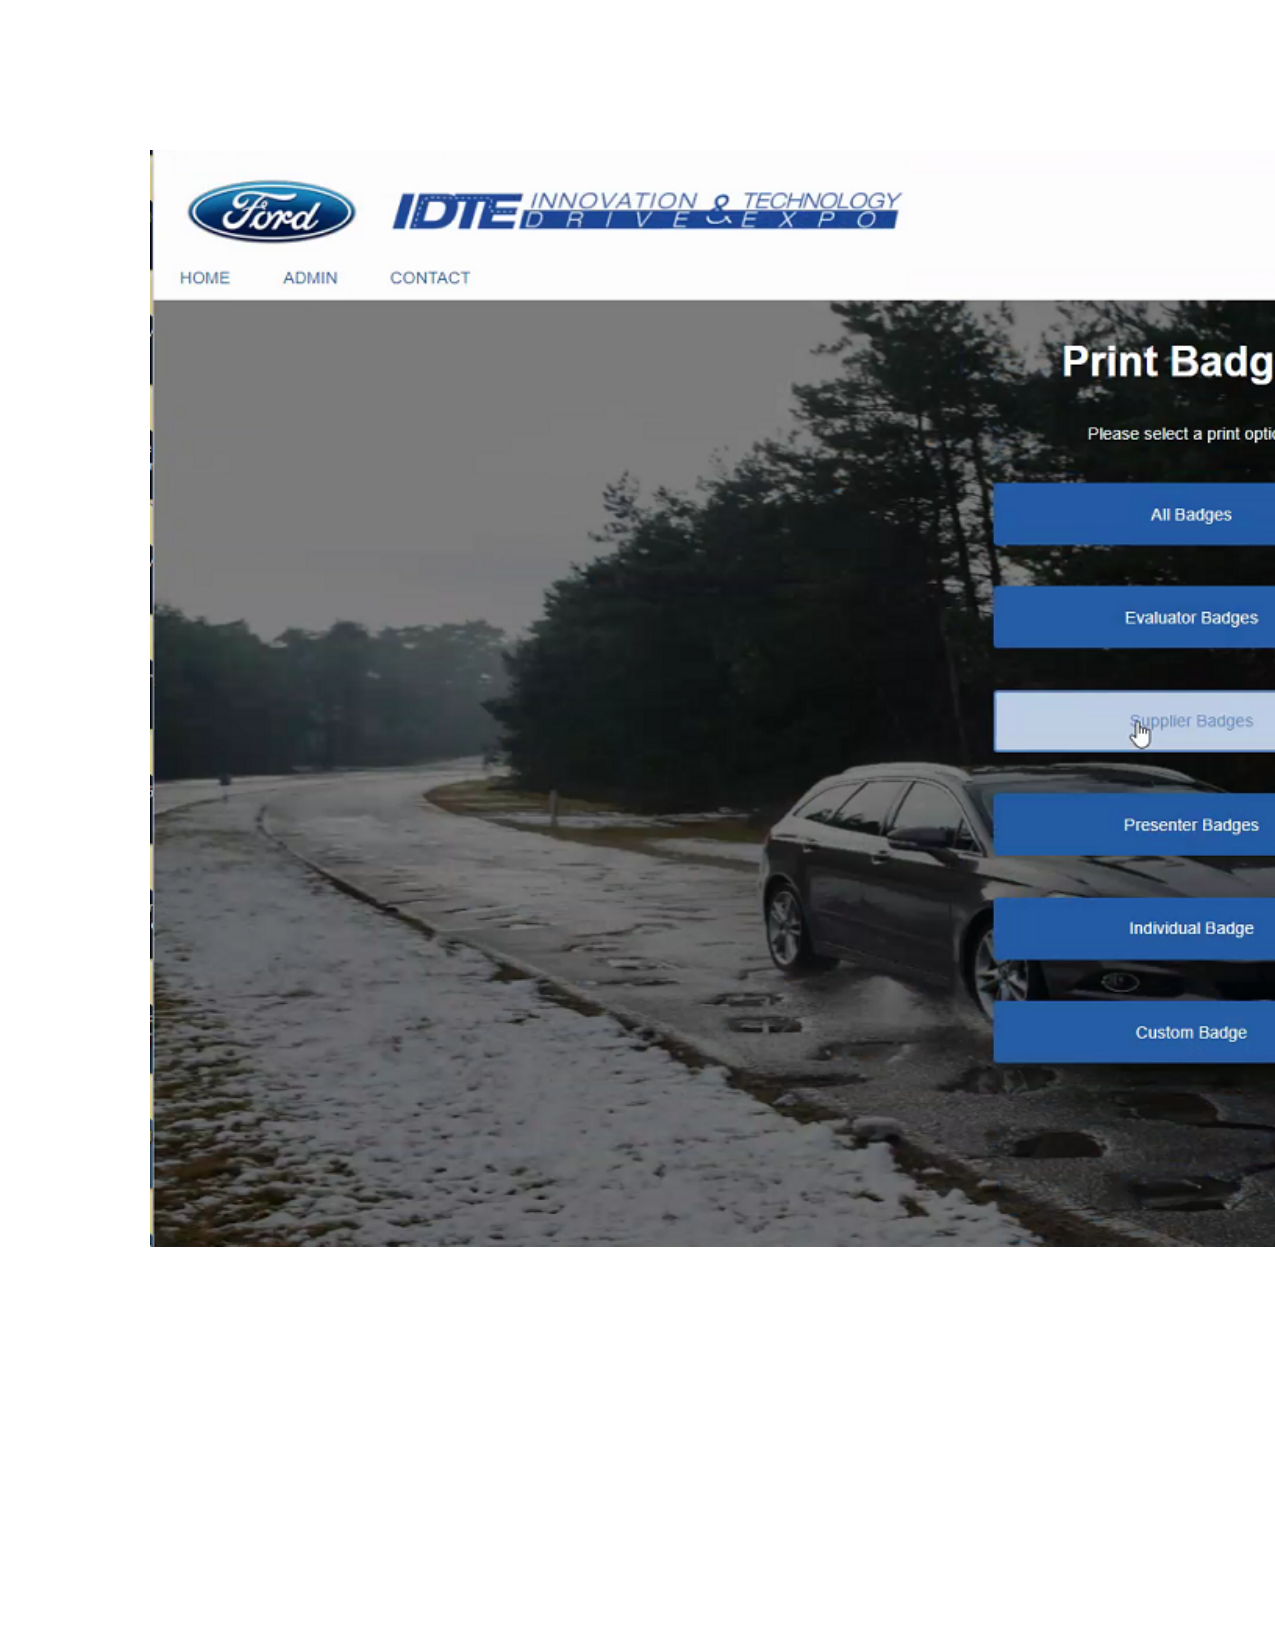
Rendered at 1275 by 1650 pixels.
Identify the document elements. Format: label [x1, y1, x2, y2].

picture [150, 150, 1275, 1247]
